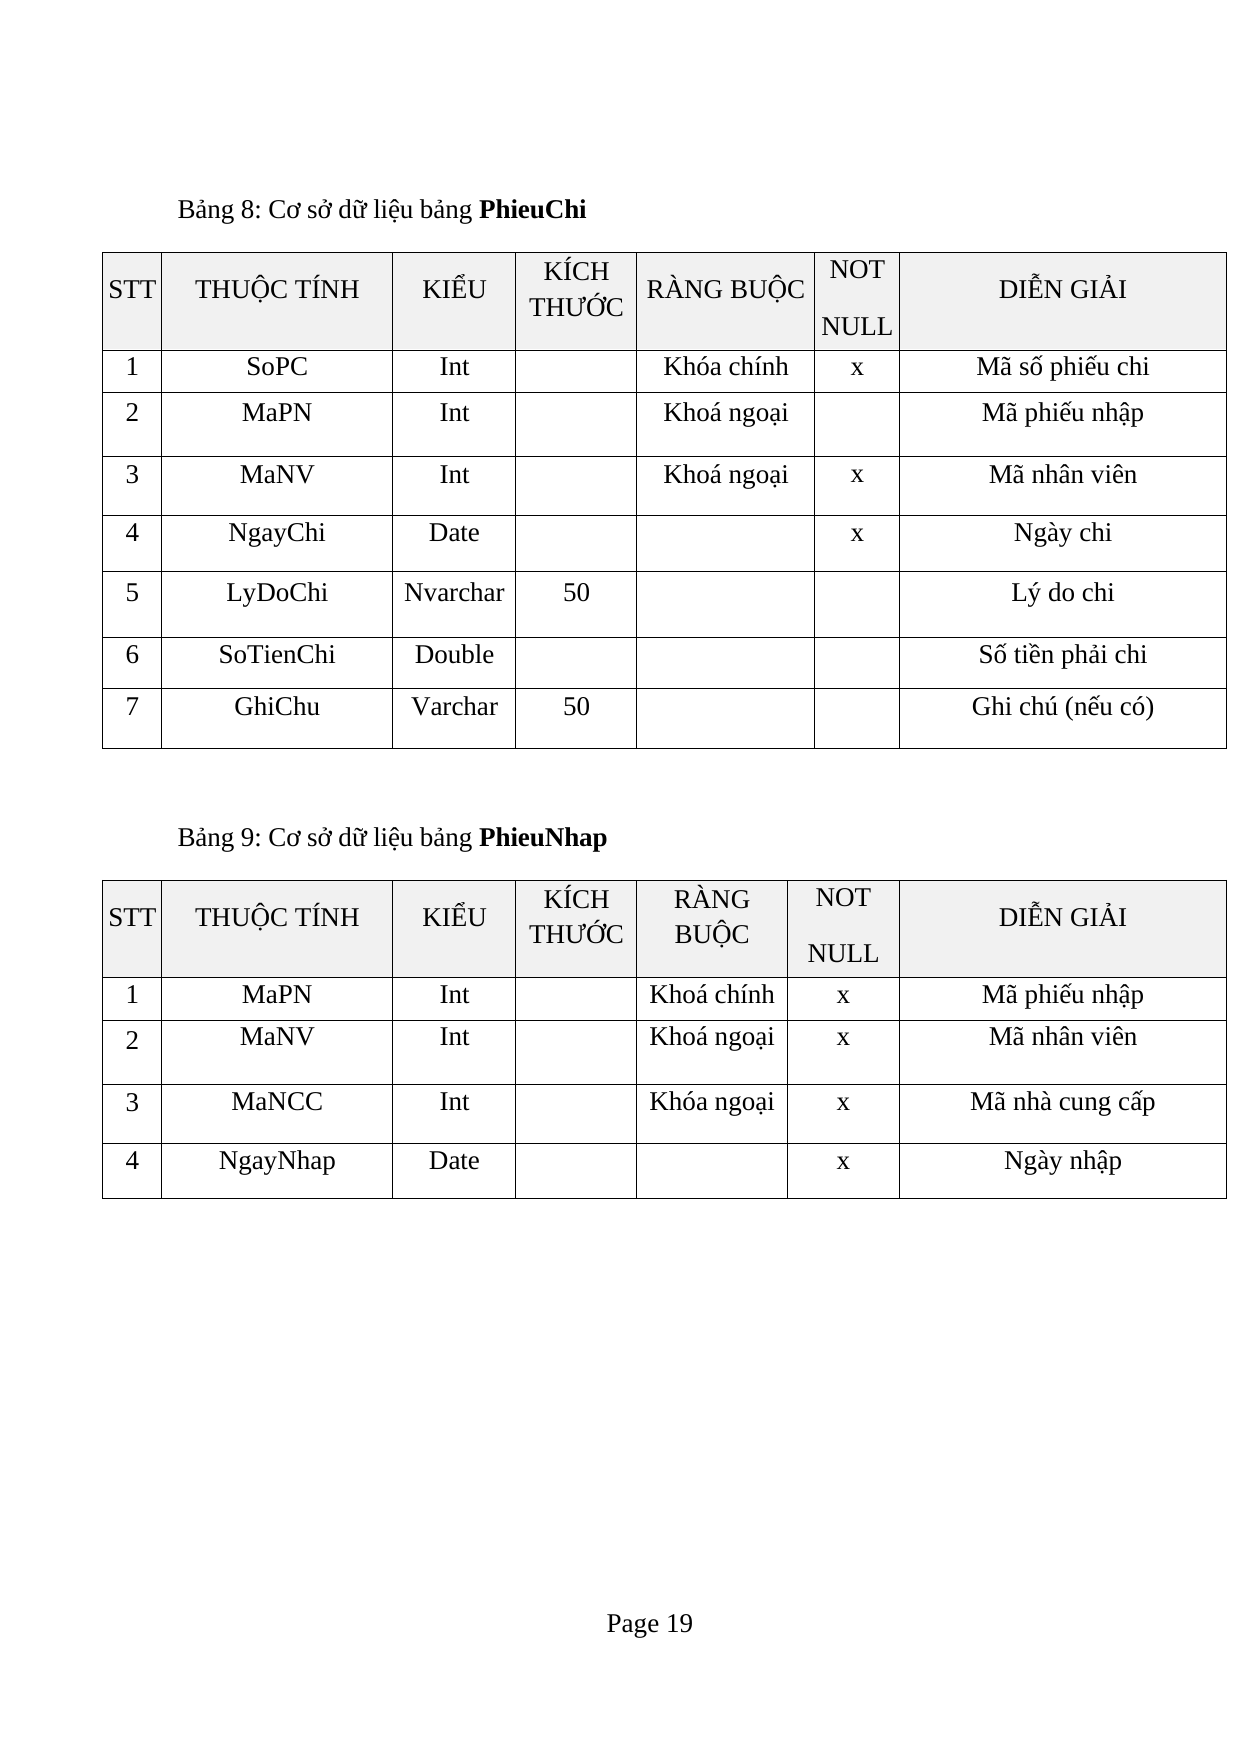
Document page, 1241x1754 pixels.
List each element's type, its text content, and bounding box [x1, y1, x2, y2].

table_cell Date [393, 1144, 515, 1198]
table_cell Mã phiếu nhập [900, 393, 1226, 456]
table_cell [516, 1144, 636, 1198]
table_cell x [815, 457, 899, 515]
table_cell [516, 1021, 636, 1084]
table_cell x [788, 1144, 899, 1198]
table_cell [815, 572, 899, 637]
table_cell 3 [103, 457, 161, 515]
table_header KÍCH THƯỚC [516, 253, 636, 349]
text Bảng 9: Cơ sở dữ liệu bảng PhieuNhap [177, 821, 1122, 852]
table_cell 6 [103, 638, 161, 688]
table_cell [815, 689, 899, 748]
table_cell Varchar [393, 689, 515, 748]
table_cell Int [393, 457, 515, 515]
table_cell [637, 516, 814, 571]
table_cell 2 [103, 393, 161, 456]
table_cell MaNV [162, 457, 392, 515]
table_cell Nvarchar [393, 572, 515, 637]
table_cell Khóa chính [637, 351, 814, 392]
table_header NOT NULL [788, 881, 899, 977]
table_cell [516, 516, 636, 571]
table_cell 50 [516, 689, 636, 748]
table_cell Khóa ngoại [637, 1085, 787, 1143]
table_cell x [815, 351, 899, 392]
table_header THUỘC TÍNH [162, 881, 392, 977]
table_cell Ngày nhập [900, 1144, 1226, 1198]
table_cell MaNCC [162, 1085, 392, 1143]
table_cell Int [393, 1021, 515, 1084]
table_header DIỄN GIẢI [900, 253, 1226, 349]
table_cell Khoá chính [637, 978, 787, 1019]
table_header RÀNG BUỘC [637, 881, 787, 977]
table_cell x [788, 978, 899, 1019]
table_cell [516, 457, 636, 515]
table_cell [516, 351, 636, 392]
table_cell Int [393, 1085, 515, 1143]
text Bảng 8: Cơ sở dữ liệu bảng PhieuChi [177, 193, 1122, 224]
table_cell [637, 689, 814, 748]
table_cell Mã nhân viên [900, 1021, 1226, 1084]
table_cell 4 [103, 1144, 161, 1198]
table_cell 2 [103, 1021, 161, 1084]
table_cell [516, 638, 636, 688]
table_cell 5 [103, 572, 161, 637]
table_cell Int [393, 351, 515, 392]
table_cell NgayNhap [162, 1144, 392, 1198]
table_header STT [103, 881, 161, 977]
table_header KIỂU [393, 881, 515, 977]
table_cell [637, 638, 814, 688]
table_cell x [815, 516, 899, 571]
table_cell x [788, 1085, 899, 1143]
table_cell Lý do chi [900, 572, 1226, 637]
table_cell Int [393, 393, 515, 456]
table_cell [637, 1144, 787, 1198]
table_cell MaPN [162, 393, 392, 456]
table_cell LyDoChi [162, 572, 392, 637]
table_cell 4 [103, 516, 161, 571]
table_cell [637, 572, 814, 637]
table_cell GhiChu [162, 689, 392, 748]
table_cell Date [393, 516, 515, 571]
table_cell Khoá ngoại [637, 457, 814, 515]
table_cell MaNV [162, 1021, 392, 1084]
table_cell 50 [516, 572, 636, 637]
table_cell MaPN [162, 978, 392, 1019]
table_cell Ghi chú (nếu có) [900, 689, 1226, 748]
table_header THUỘC TÍNH [162, 253, 392, 349]
table_header KIỂU [393, 253, 515, 349]
table_header NOT NULL [815, 253, 899, 349]
table_cell [516, 978, 636, 1019]
table_cell Khoá ngoại [637, 393, 814, 456]
table_cell 3 [103, 1085, 161, 1143]
table_header STT [103, 253, 161, 349]
table_cell [815, 393, 899, 456]
table_cell Số tiền phải chi [900, 638, 1226, 688]
table_cell SoPC [162, 351, 392, 392]
table_cell Mã nhà cung cấp [900, 1085, 1226, 1143]
table_cell Mã số phiếu chi [900, 351, 1226, 392]
table_cell 7 [103, 689, 161, 748]
table_header RÀNG BUỘC [637, 253, 814, 349]
table_cell SoTienChi [162, 638, 392, 688]
table_header KÍCH THƯỚC [516, 881, 636, 977]
table_cell 1 [103, 978, 161, 1019]
table_cell Khoá ngoại [637, 1021, 787, 1084]
table_cell Mã nhân viên [900, 457, 1226, 515]
table_cell Mã phiếu nhập [900, 978, 1226, 1019]
table_header DIỄN GIẢI [900, 881, 1226, 977]
table_cell [815, 638, 899, 688]
table_cell [516, 1085, 636, 1143]
table_cell 1 [103, 351, 161, 392]
table_cell Ngày chi [900, 516, 1226, 571]
table_cell x [788, 1021, 899, 1084]
table_cell Int [393, 978, 515, 1019]
table_cell [516, 393, 636, 456]
table_cell Double [393, 638, 515, 688]
table_cell NgayChi [162, 516, 392, 571]
